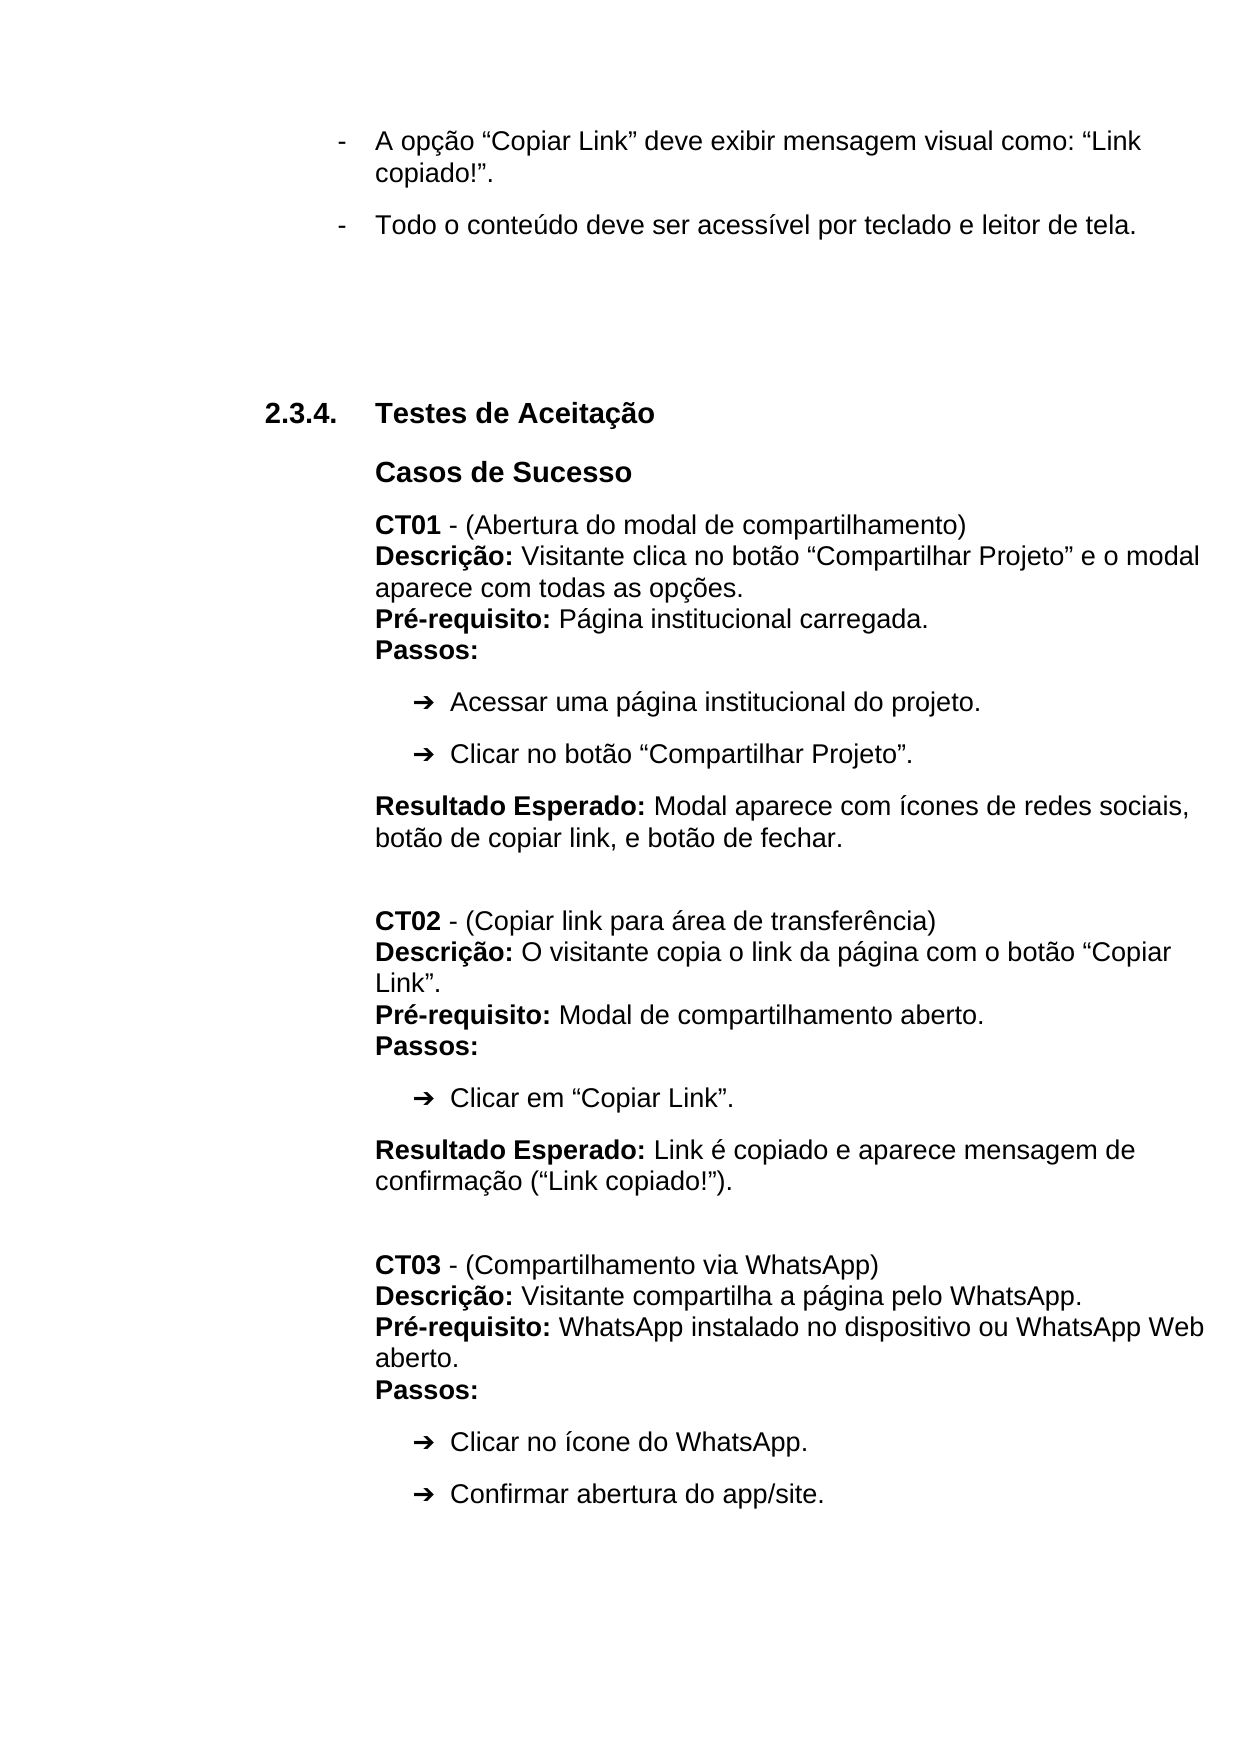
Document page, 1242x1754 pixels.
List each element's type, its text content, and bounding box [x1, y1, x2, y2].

list Todo o conteúdo deve ser acessível por teclado e leitor de tela. [337, 209, 1232, 271]
text CT02 - (Copiar link para área de transferência) Descrição: O visitante copia o link da página com o botão “Copiar Link”. Pré-requisito: Modal de compartilhamento aberto. Passos: [375, 905, 1232, 1061]
text CT03 - (Compartilhamento via WhatsApp) Descrição: Visitante compartilha a página pelo WhatsApp. Pré-requisito: WhatsApp instalado no dispositivo ou WhatsApp Web aberto. Passos: [375, 1249, 1232, 1405]
list Clicar em “Copiar Link”. [412, 1082, 1232, 1113]
subtitle Casos de Sucesso [375, 455, 1192, 488]
list Clicar no ícone do WhatsApp. [412, 1426, 1232, 1457]
list Acessar uma página institucional do projeto. [412, 686, 1232, 717]
text CT01 - (Abertura do modal de compartilhamento) Descrição: Visitante clica no botão “Compartilhar Projeto” e o modal aparece com todas as opções. Pré-requisito: Página institucional carregada. Passos: [375, 509, 1232, 665]
list A opção “Copiar Link” deve exibir mensagem visual como: “Link copiado!”. [337, 125, 1232, 188]
text Resultado Esperado: Link é copiado e aparece mensagem de confirmação (“Link copiado!”). [375, 1134, 1232, 1228]
subtitle Testes de Aceitação [337, 396, 1192, 430]
list Confirmar abertura do app/site. [412, 1478, 1232, 1509]
list Clicar no botão “Compartilhar Projeto”. [412, 738, 1232, 769]
text Resultado Esperado: Modal aparece com ícones de redes sociais, botão de copiar link, e botão de fechar. [375, 790, 1232, 884]
